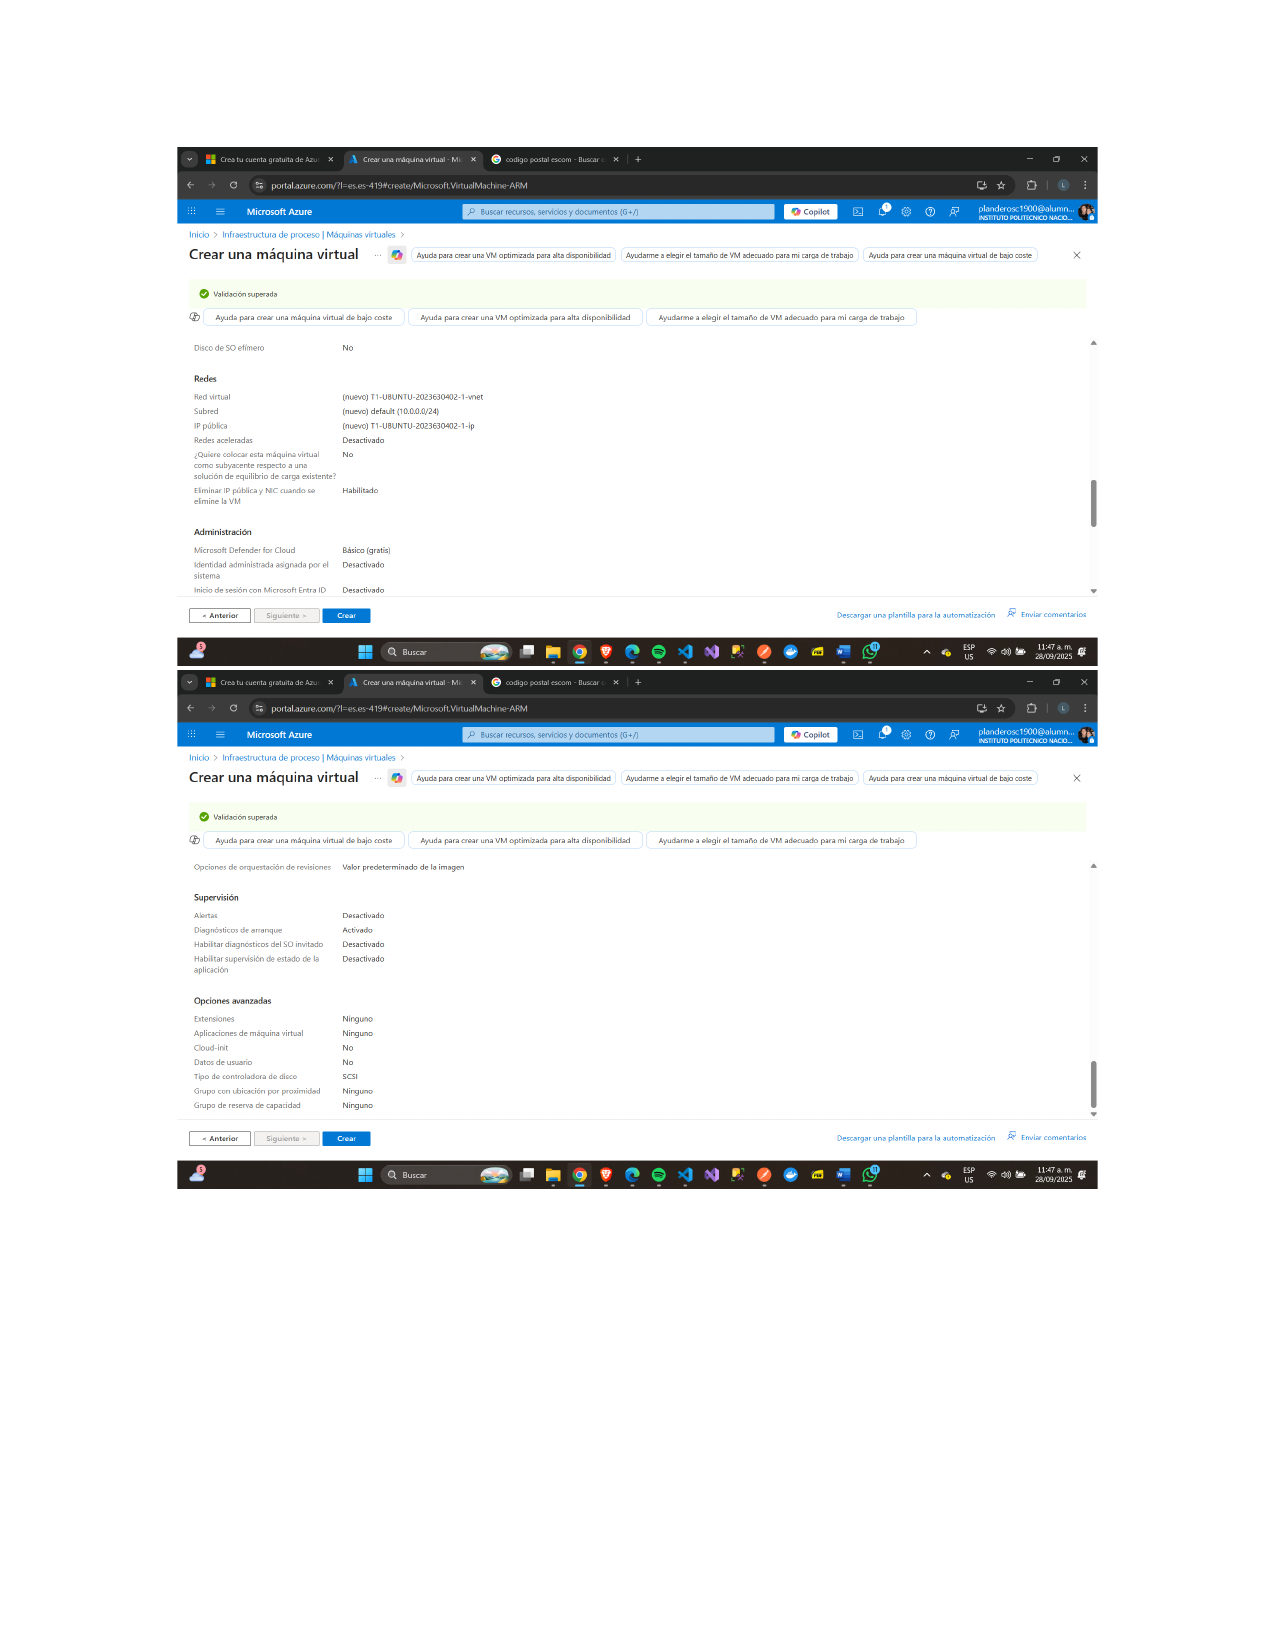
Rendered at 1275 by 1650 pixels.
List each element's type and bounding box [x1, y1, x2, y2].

picture [177, 147, 1098, 666]
picture [177, 670, 1098, 1189]
